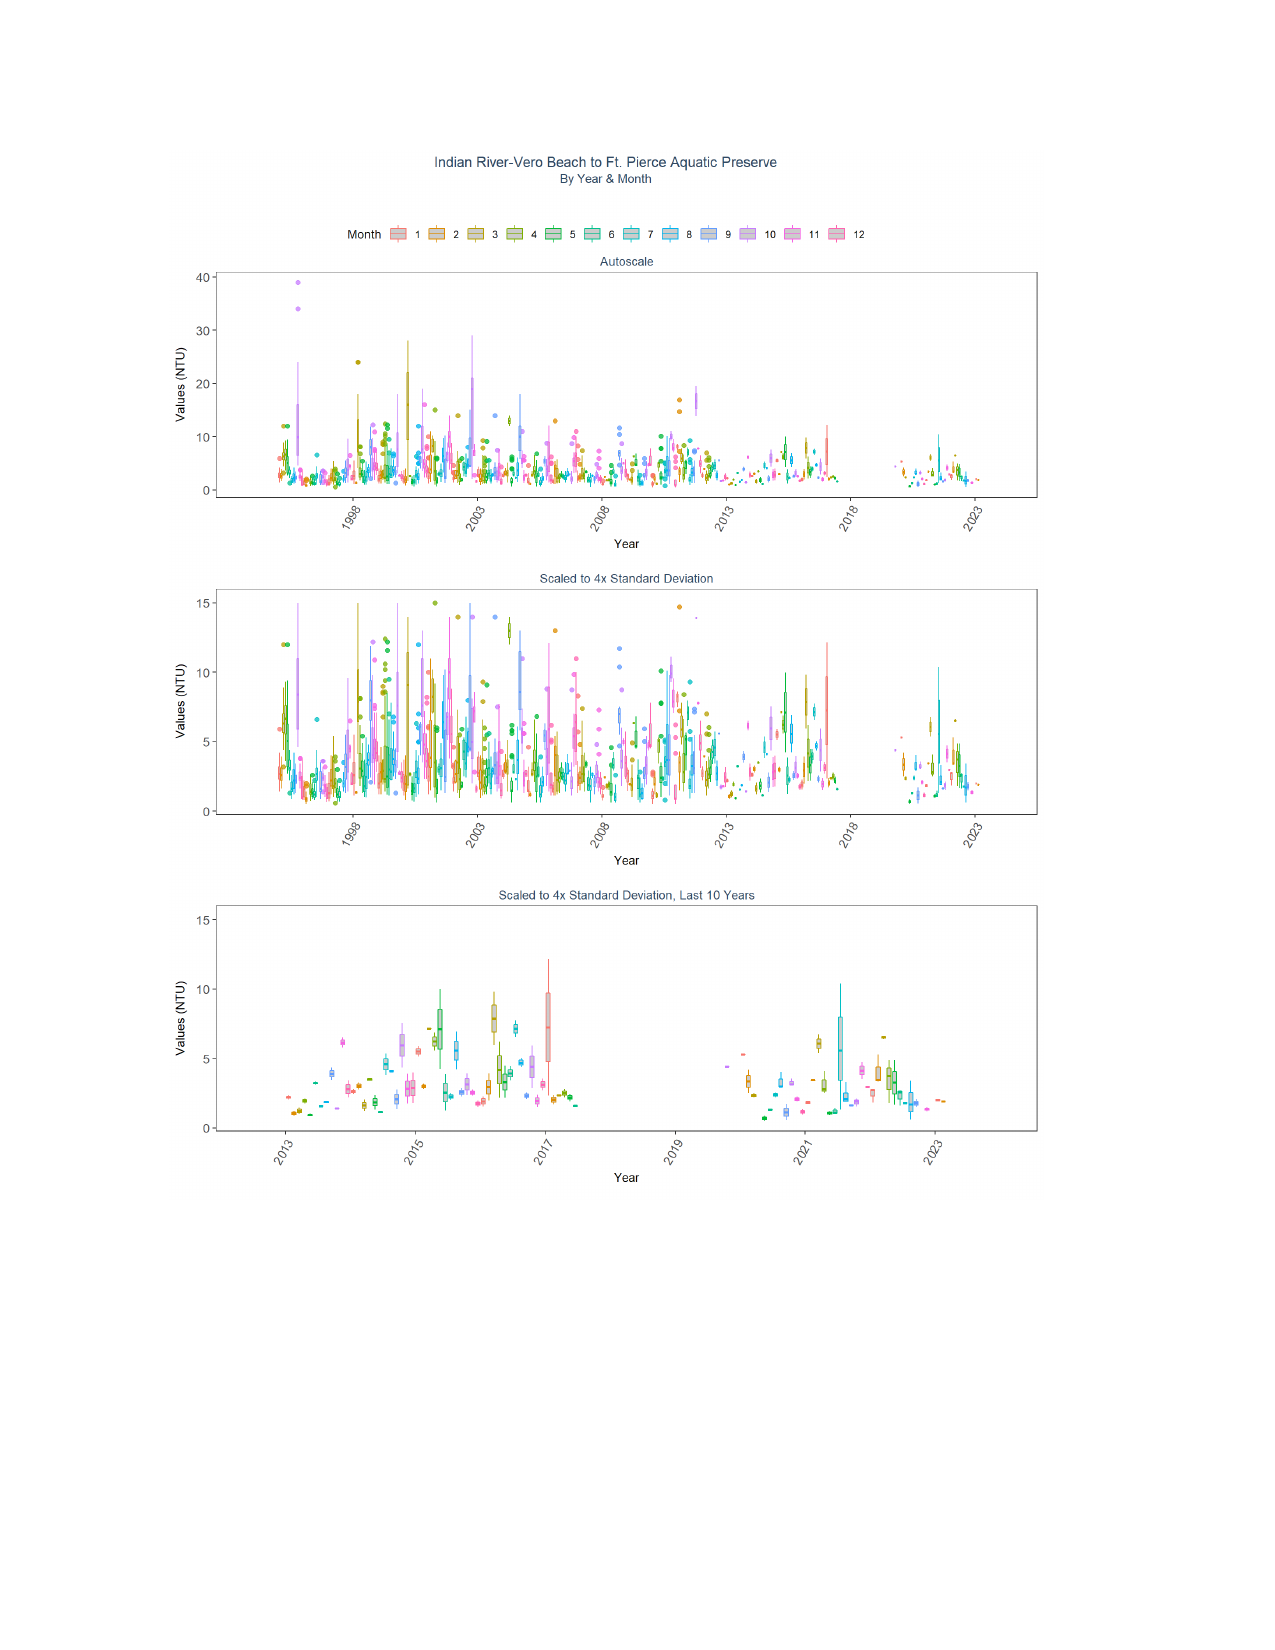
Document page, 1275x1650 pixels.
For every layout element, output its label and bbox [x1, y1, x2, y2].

picture [168, 150, 1044, 1200]
